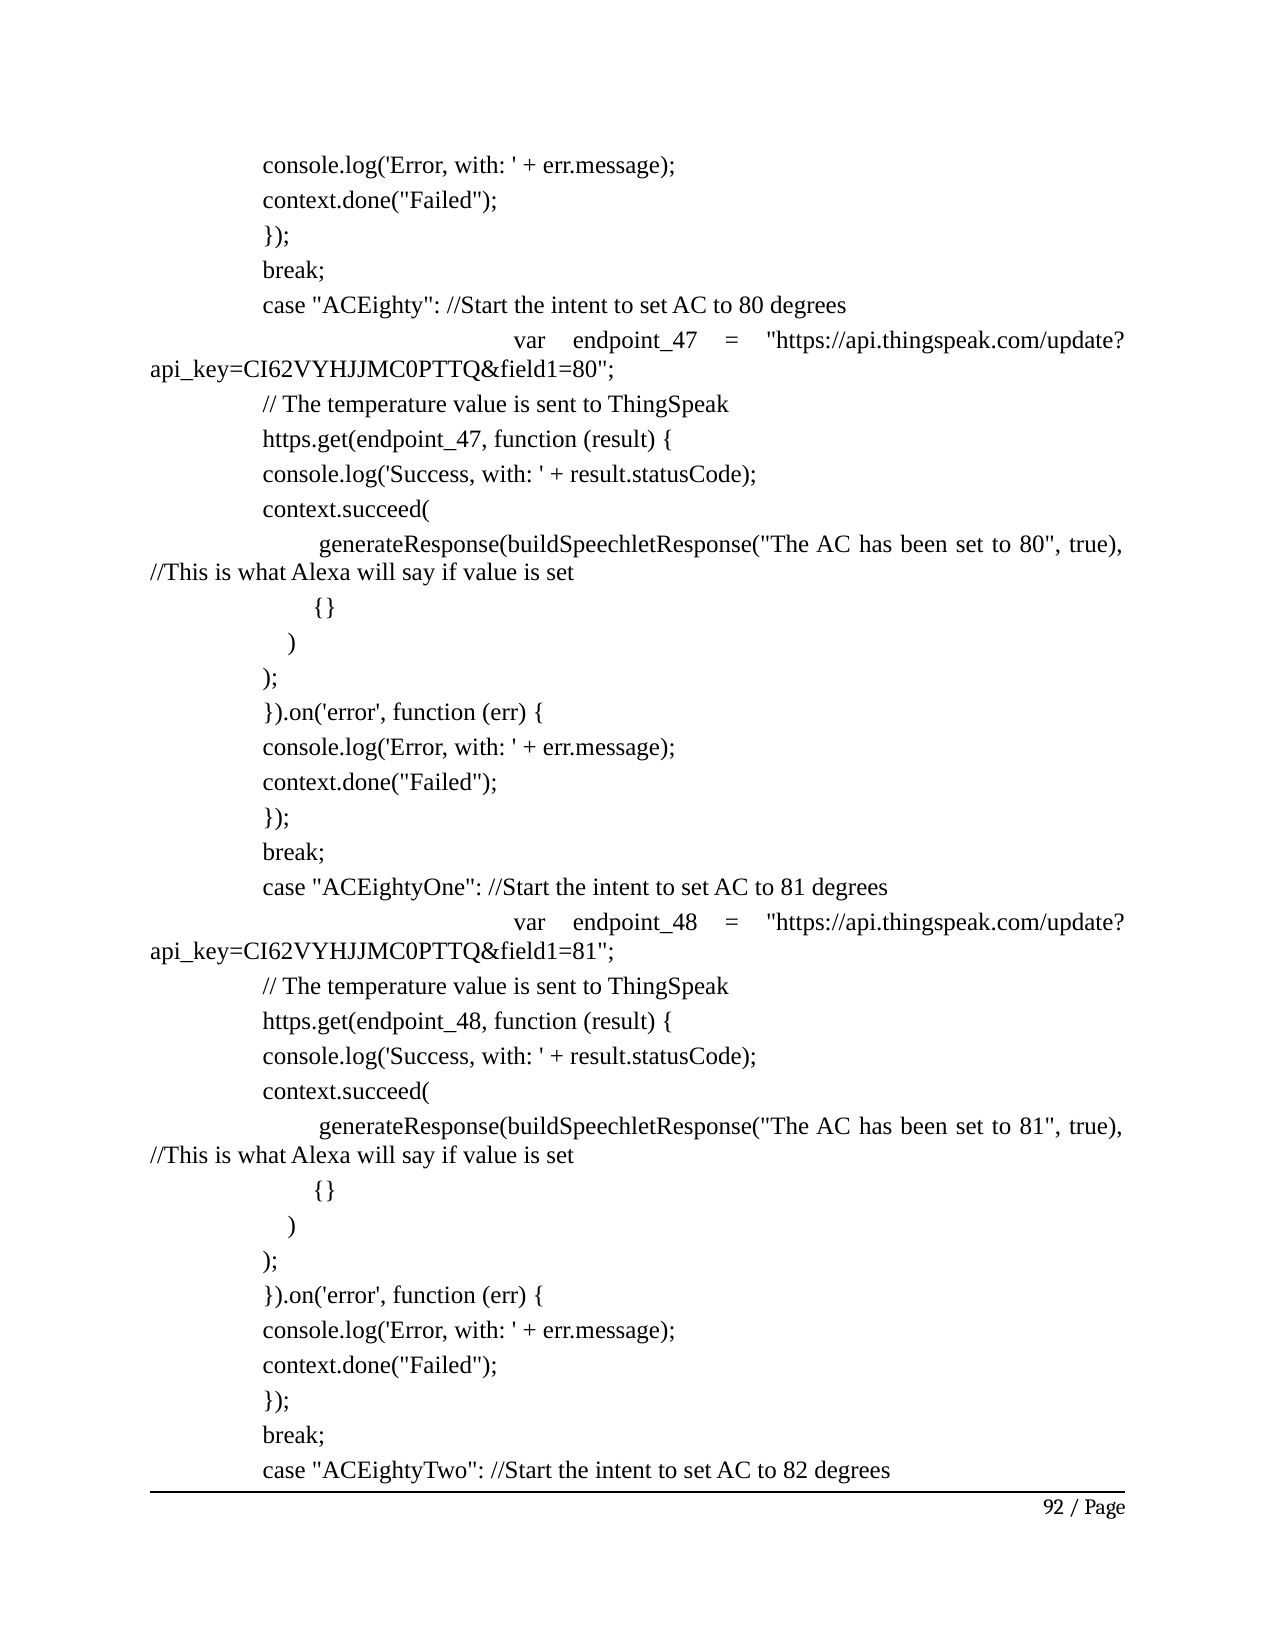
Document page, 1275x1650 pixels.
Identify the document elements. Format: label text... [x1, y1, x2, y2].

text https.get(endpoint_47, function (result) { [150, 424, 1125, 452]
text generateResponse(buildSpeechletResponse("The AC has been set to 80", true), //This is what Alexa will say if value is set [150, 529, 1125, 586]
text {} [150, 1175, 1125, 1204]
text context.done("Failed"); [150, 767, 1125, 796]
text ); [150, 662, 1125, 691]
text console.log('Error, with: ' + err.message); [150, 150, 1125, 179]
text break; [150, 837, 1125, 866]
text }).on('error', function (err) { [150, 1280, 1125, 1309]
text console.log('Success, with: ' + result.statusCode); [150, 1041, 1125, 1070]
text case "ACEightyTwo": //Start the intent to set AC to 82 degrees [150, 1455, 1125, 1484]
text generateResponse(buildSpeechletResponse("The AC has been set to 81", true), //This is what Alexa will say if value is set [150, 1111, 1125, 1169]
text console.log('Error, with: ' + err.message); [150, 1315, 1125, 1344]
text }).on('error', function (err) { [150, 697, 1125, 726]
text ); [150, 1245, 1125, 1274]
text context.succeed( [150, 494, 1125, 522]
text }); [150, 1385, 1125, 1414]
text var endpoint_47 = "https://api.thingspeak.com/update?api_key=CI62VYHJJMC0PTTQ&field1=80"; [150, 325, 1125, 382]
text console.log('Success, with: ' + result.statusCode); [150, 459, 1125, 487]
text console.log('Error, with: ' + err.message); [150, 732, 1125, 761]
text ) [150, 627, 1125, 656]
text var endpoint_48 = "https://api.thingspeak.com/update?api_key=CI62VYHJJMC0PTTQ&field1=81"; [150, 907, 1125, 965]
text case "ACEighty": //Start the intent to set AC to 80 degrees [150, 290, 1125, 319]
text {} [150, 592, 1125, 621]
text }); [150, 220, 1125, 249]
text // The temperature value is sent to ThingSpeak [150, 389, 1125, 417]
text https.get(endpoint_48, function (result) { [150, 1006, 1125, 1035]
text break; [150, 1420, 1125, 1449]
text ) [150, 1210, 1125, 1239]
text case "ACEightyOne": //Start the intent to set AC to 81 degrees [150, 872, 1125, 901]
text }); [150, 802, 1125, 831]
text context.done("Failed"); [150, 185, 1125, 214]
text context.succeed( [150, 1076, 1125, 1105]
text context.done("Failed"); [150, 1350, 1125, 1379]
text // The temperature value is sent to ThingSpeak [150, 971, 1125, 1000]
text break; [150, 255, 1125, 284]
